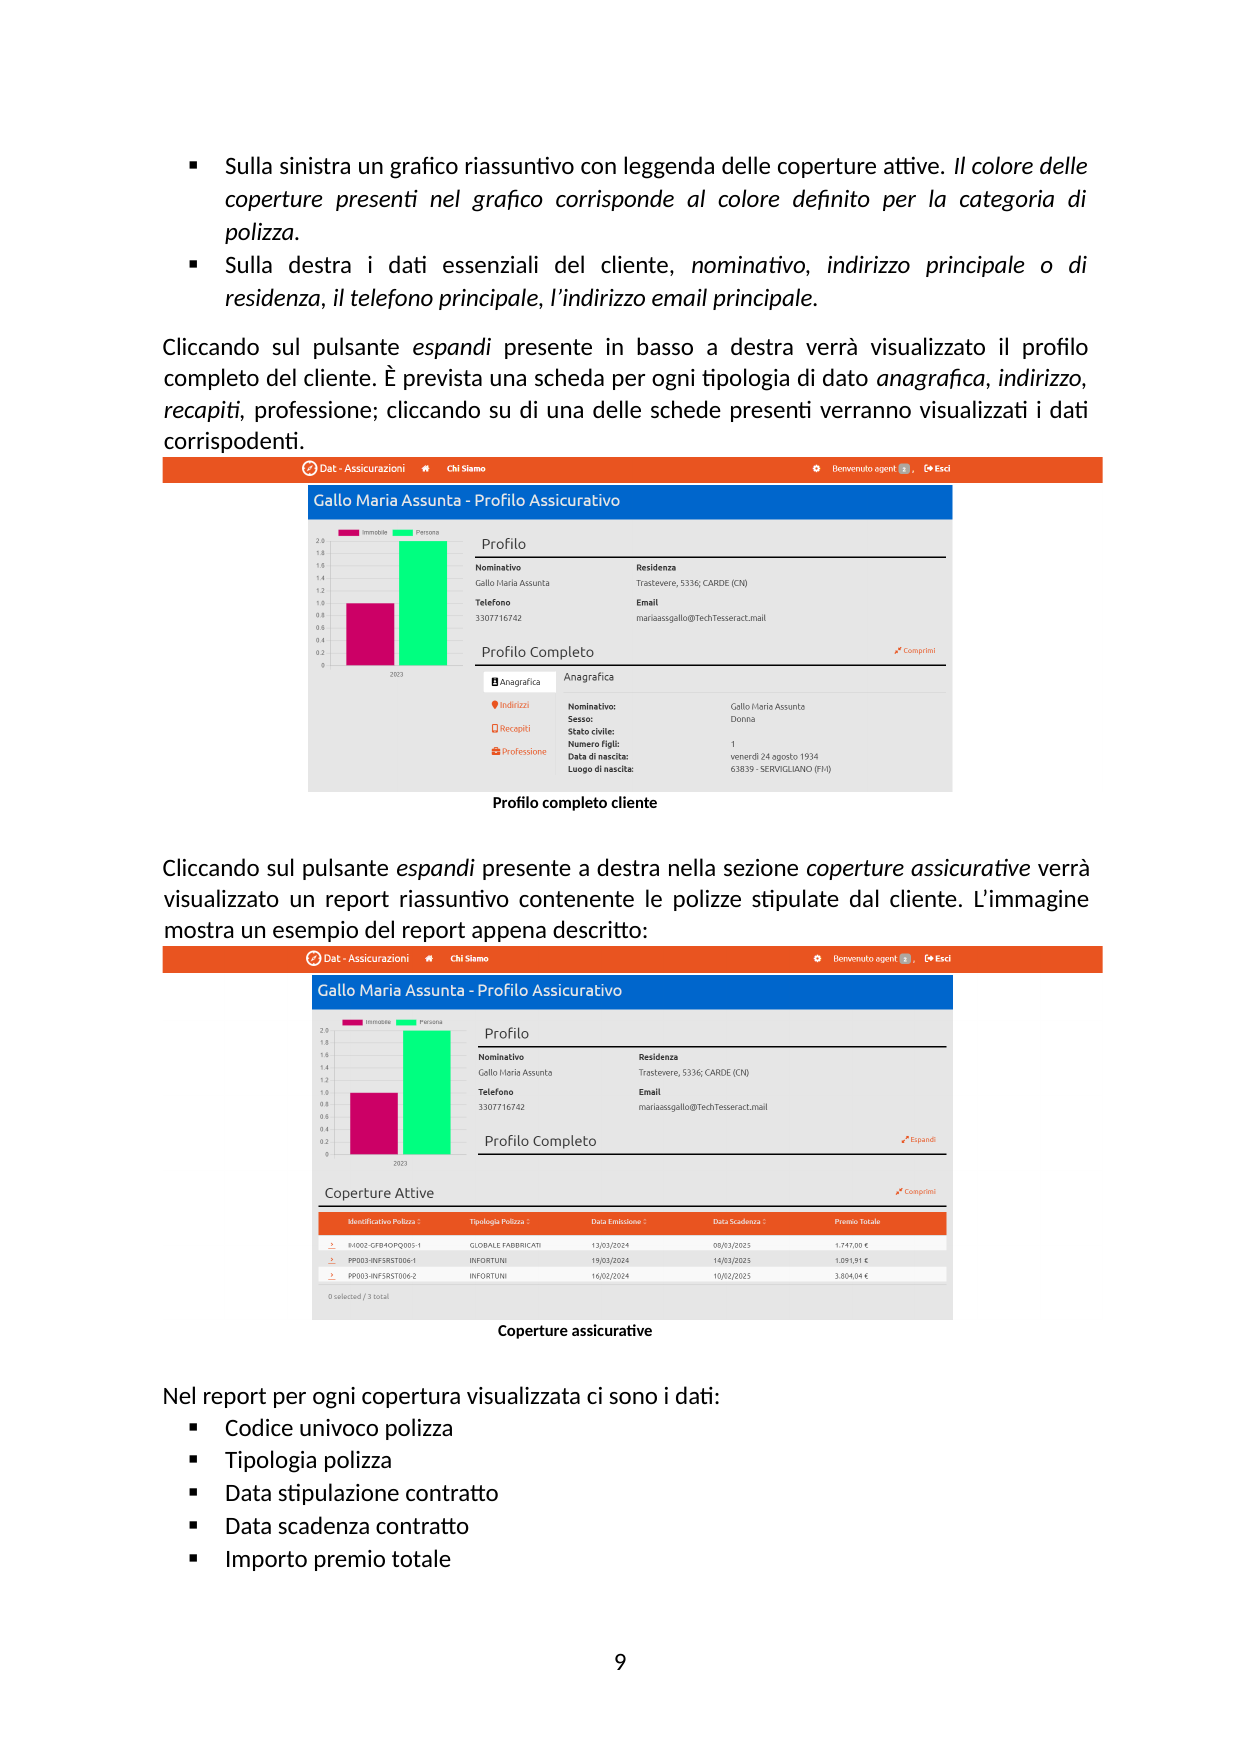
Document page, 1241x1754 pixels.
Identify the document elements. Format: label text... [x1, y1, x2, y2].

list Sulla destra i dati essenziali del cliente, nominativo, indirizzo principale o di residenza, il telefono principale, l’indirizzo email principale. [187, 249, 1090, 312]
list Data stipulazione contratto [187, 1478, 1090, 1508]
text Nel report per ogni copertura visualizzata ci sono i dati: [162, 1380, 1090, 1411]
list Tipologia polizza [187, 1445, 1090, 1475]
text Cliccando sul pulsante espandi presente in basso a destra verrà visualizzato il profilo completo del cliente. È prevista una scheda per ogni tipologia di dato anagrafica, indirizzo, recapiti, professione; cliccando su di una delle schede presenti verranno visualizzati i dati corrispodenti. [162, 331, 1090, 456]
text Cliccando sul pulsante espandi presente a destra nella sezione coperture assicurative verrà visualizzato un report riassuntivo contenente le polizze stipulate dal cliente. L’immagine mostra un esempio del report appena descritto: [162, 852, 1090, 945]
picture [162, 457, 1103, 792]
list Importo premio totale [187, 1543, 1090, 1574]
text Coperture assicurative [150, 1321, 1000, 1341]
list Data scadenza contratto [187, 1511, 1090, 1541]
list Codice univoco polizza [187, 1412, 1090, 1442]
list Sulla sinistra un grafico riassuntivo con leggenda delle coperture attive. Il colore delle coperture presenti nel grafico corrisponde al colore definito per la categoria di polizza. [187, 150, 1090, 246]
text Profilo completo cliente [150, 793, 1000, 813]
picture [162, 946, 1103, 1320]
